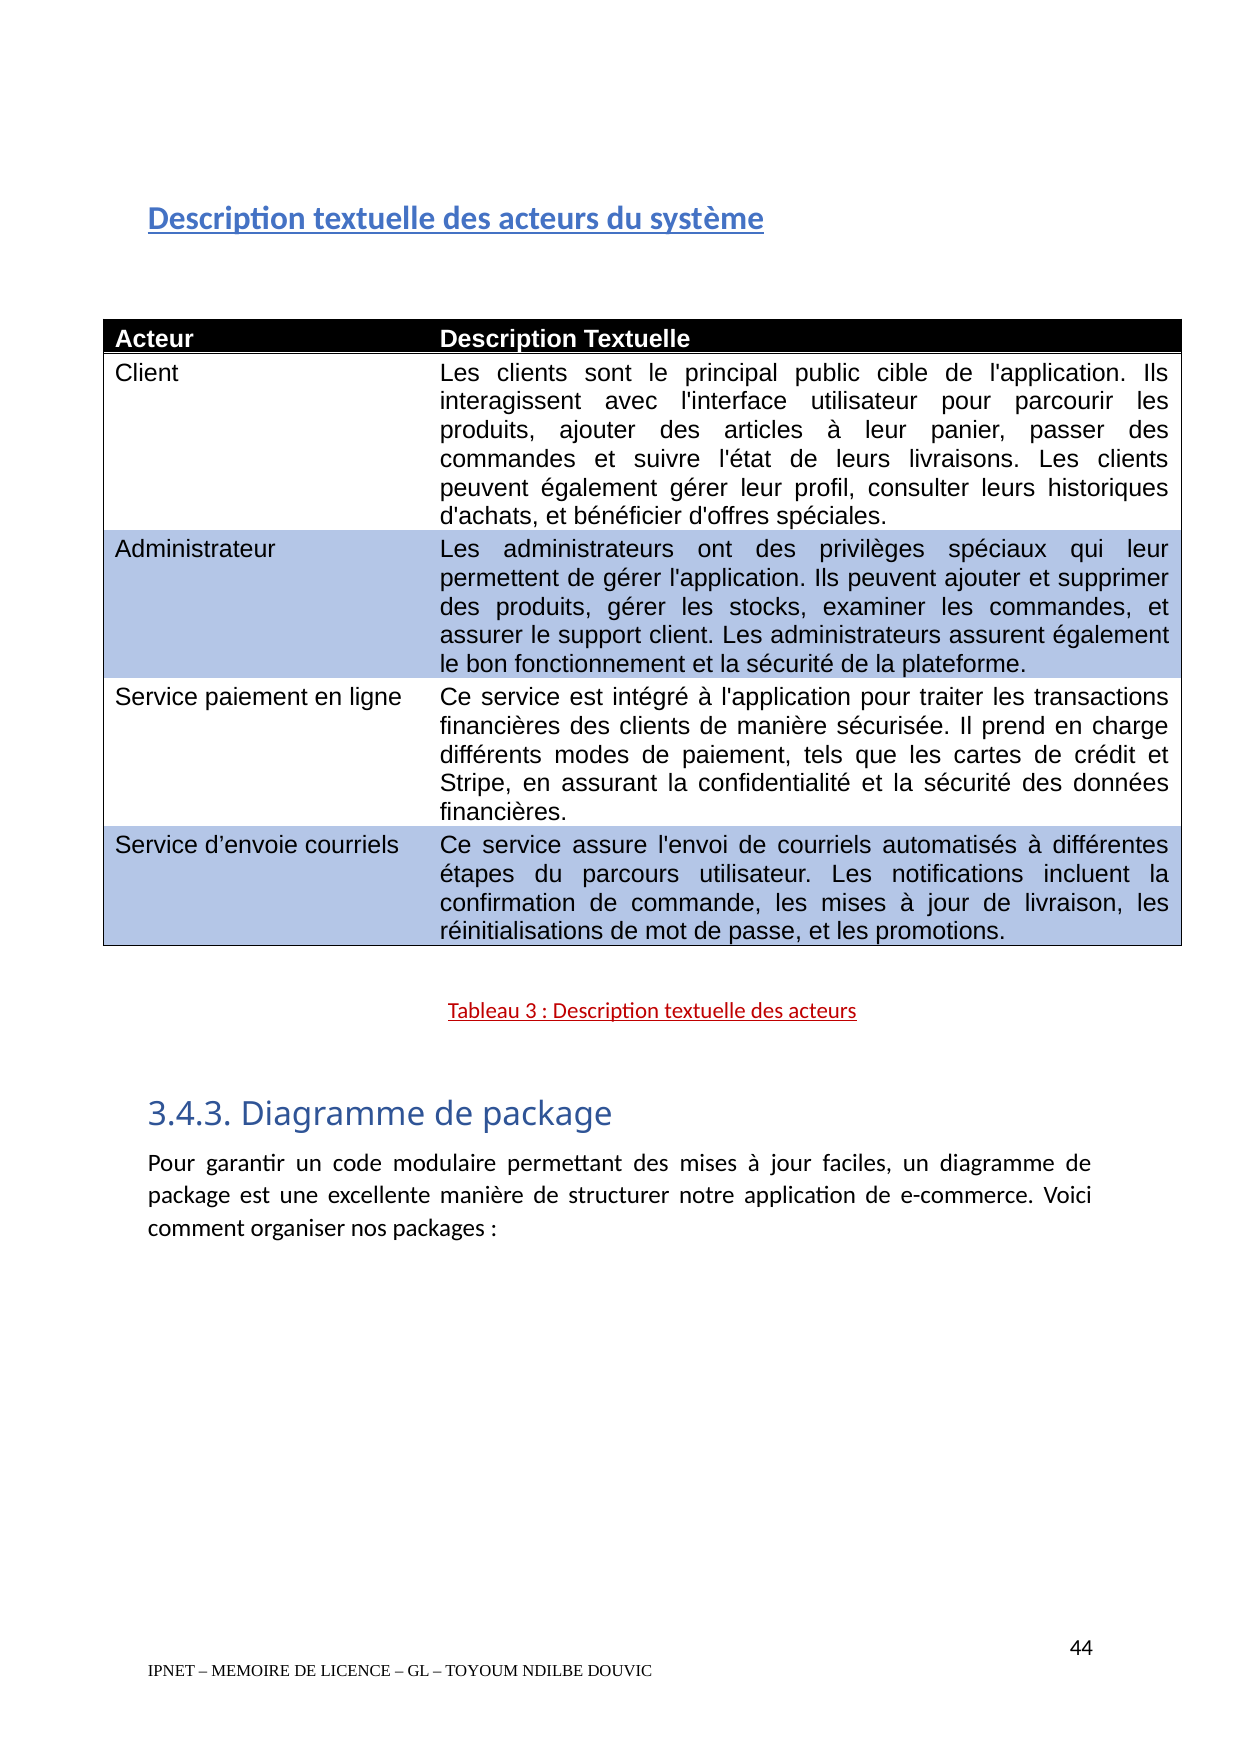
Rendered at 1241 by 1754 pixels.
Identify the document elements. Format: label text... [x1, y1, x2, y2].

table_header Acteur [104, 320, 428, 352]
table_cell Client [104, 354, 428, 530]
table_cell Les administrateurs ont des privilèges spéciaux qui leur permettent de gérer l'application. Ils peuvent ajouter et supprimer des produits, gérer les stocks, examiner les commandes, et assurer le support client. Les administrateurs assurent également le bon fonctionnement et la sécurité de la plateforme. [428, 530, 1181, 678]
table_cell Ce service est intégré à l'application pour traiter les transactions financières des clients de manière sécurisée. Il prend en charge différents modes de paiement, tels que les cartes de crédit et Stripe, en assurant la confidentialité et la sécurité des données financières. [428, 678, 1181, 826]
table_cell Service d’envoie courriels [104, 826, 428, 945]
table_cell Les clients sont le principal public cible de l'application. Ils interagissent avec l'interface utilisateur pour parcourir les produits, ajouter des articles à leur panier, passer des commandes et suivre l'état de leurs livraisons. Les clients peuvent également gérer leur profil, consulter leurs historiques d'achats, et bénéficier d'offres spéciales. [428, 354, 1181, 530]
table_header Description Textuelle [428, 320, 1181, 352]
text Tableau 3 : Description textuelle des acteurs [373, 996, 1093, 1024]
text Pour garantir un code modulaire permettant des mises à jour faciles, un diagramme de package est une excellente manière de structurer notre application de e-commerce. Voici comment organiser nos packages : [148, 1147, 1093, 1243]
text Description textuelle des acteurs du système [148, 197, 1093, 238]
table_cell Administrateur [104, 530, 428, 678]
subtitle 3.4.3. Diagramme de package [148, 1089, 1093, 1135]
table_cell Ce service assure l'envoi de courriels automatisés à différentes étapes du parcours utilisateur. Les notifications incluent la confirmation de commande, les mises à jour de livraison, les réinitialisations de mot de passe, et les promotions. [428, 826, 1181, 945]
table_cell Service paiement en ligne [104, 678, 428, 826]
